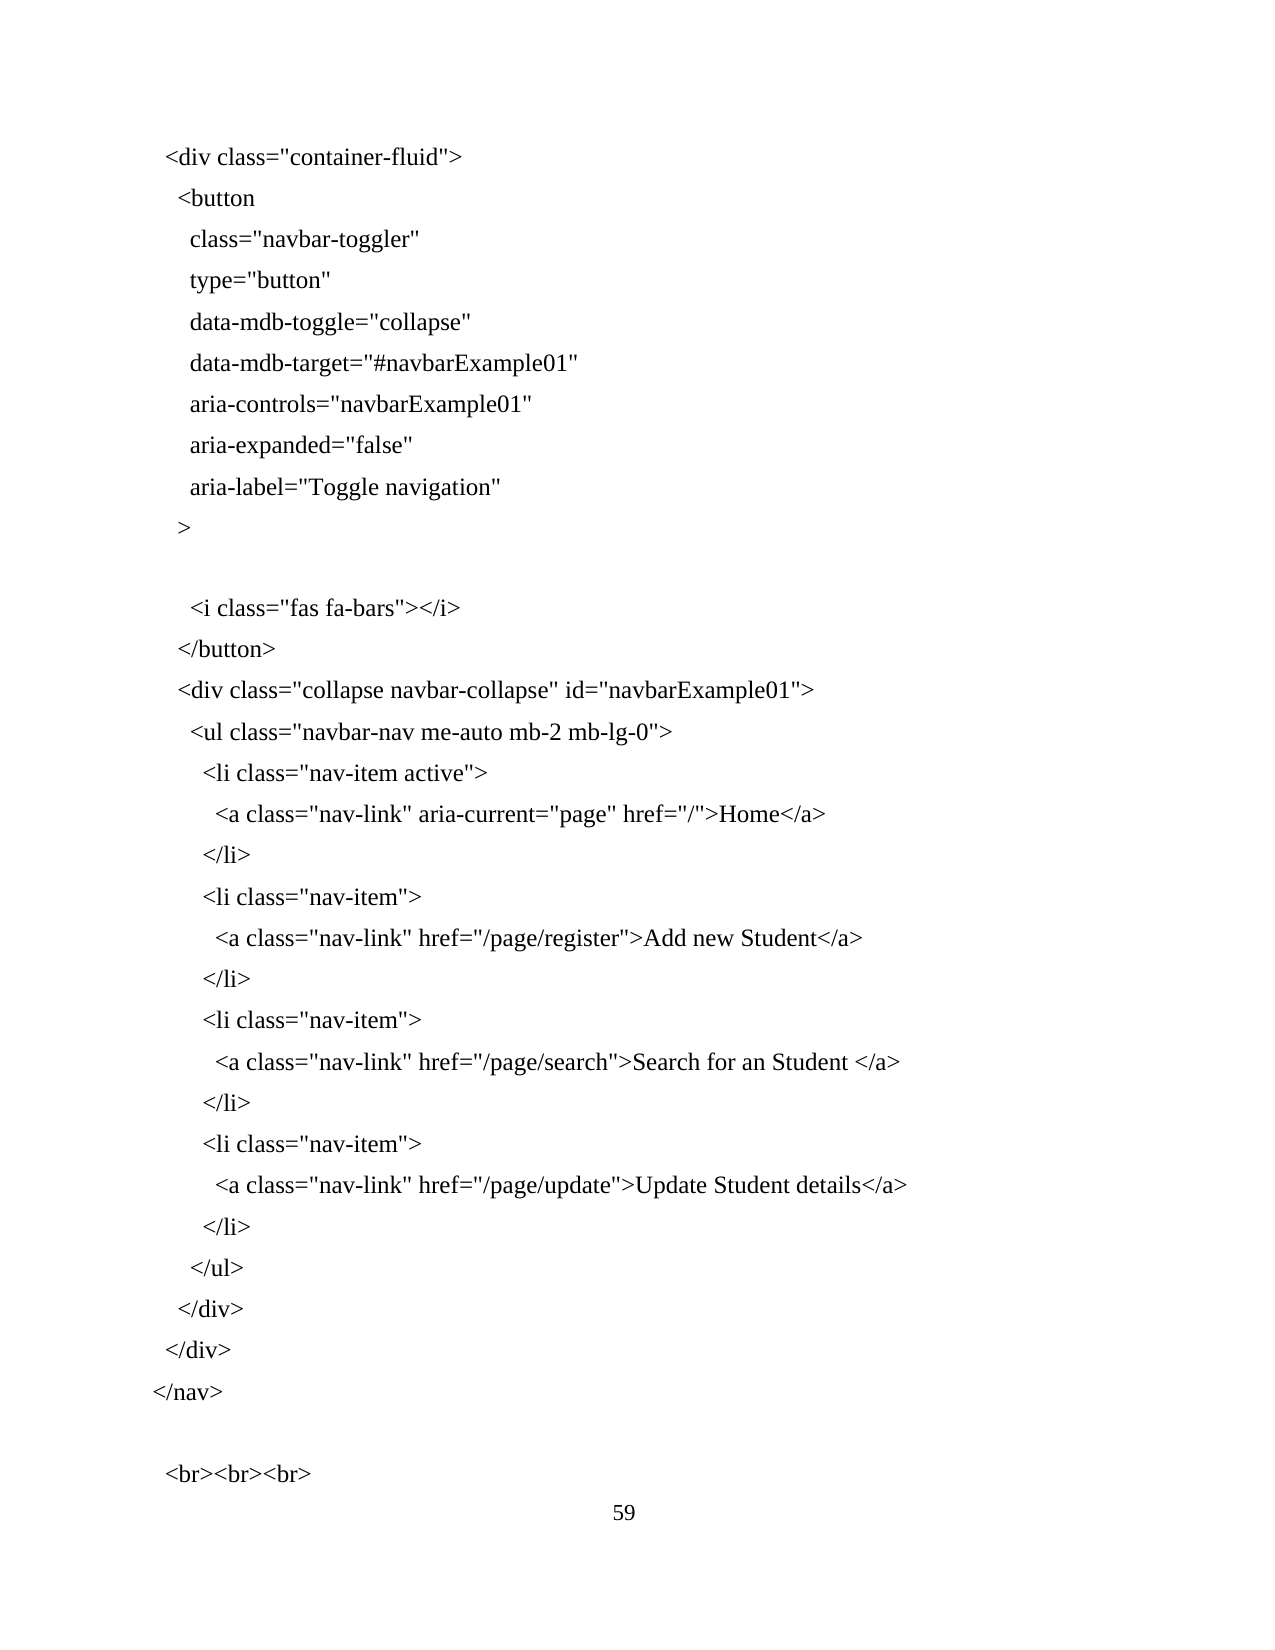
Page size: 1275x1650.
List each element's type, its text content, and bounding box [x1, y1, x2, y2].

text aria-controls="navbarExample01" [139, 389, 1108, 418]
text <li class="nav-item active"> [139, 758, 1108, 787]
text data-mdb-toggle="collapse" [139, 307, 1108, 335]
text </button> [139, 634, 1108, 663]
text </li> [139, 1212, 1108, 1241]
text <a class="nav-link" href="/page/update">Update Student details</a> [139, 1171, 1108, 1199]
text <a class="nav-link" aria-current="page" href="/">Home</a> [139, 799, 1108, 828]
text data-mdb-target="#navbarExample01" [139, 348, 1108, 377]
text aria-label="Toggle navigation" [139, 472, 1108, 500]
text <div class="collapse navbar-collapse" id="navbarExample01"> [139, 676, 1108, 704]
text <li class="nav-item"> [139, 1006, 1108, 1034]
text </li> [139, 841, 1108, 869]
text </div> [139, 1336, 1108, 1364]
text <button [139, 183, 1108, 212]
text <li class="nav-item"> [139, 882, 1108, 911]
text </li> [139, 1088, 1108, 1117]
text <i class="fas fa-bars"></i> [139, 593, 1108, 622]
text type="button" [139, 265, 1108, 294]
text <br><br><br> [139, 1459, 1108, 1488]
text </li> [139, 964, 1108, 993]
text <ul class="navbar-nav me-auto mb-2 mb-lg-0"> [139, 717, 1108, 746]
text <li class="nav-item"> [139, 1129, 1108, 1158]
text <a class="nav-link" href="/page/search">Search for an Student </a> [139, 1047, 1108, 1076]
text aria-expanded="false" [139, 430, 1108, 459]
text </div> [139, 1294, 1108, 1323]
text </ul> [139, 1253, 1108, 1282]
text class="navbar-toggler" [139, 224, 1108, 253]
text <a class="nav-link" href="/page/register">Add new Student</a> [139, 923, 1108, 952]
text > [139, 513, 1108, 542]
text <div class="container-fluid"> [139, 142, 1108, 170]
text </nav> [139, 1377, 1108, 1406]
